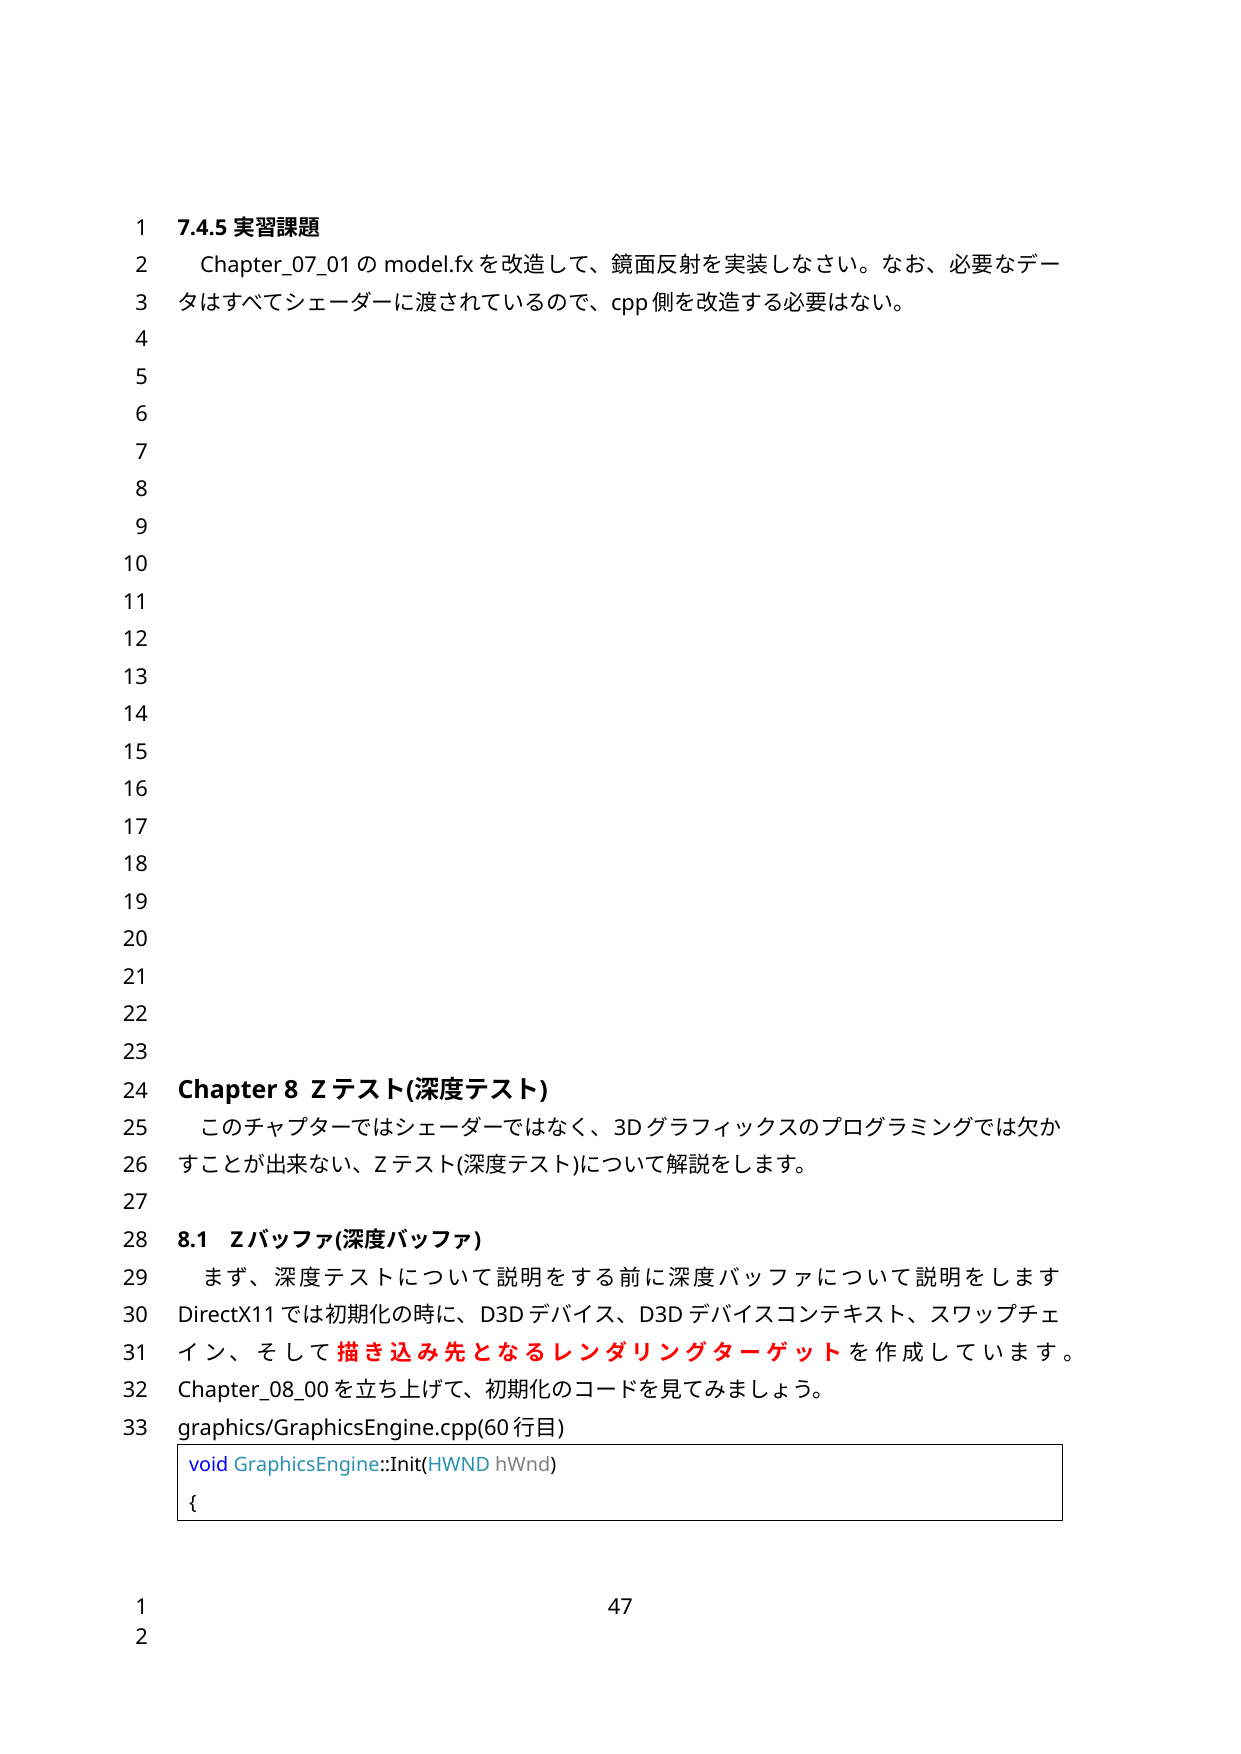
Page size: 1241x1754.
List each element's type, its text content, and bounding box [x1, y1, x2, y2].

subtitle 8.1 Zバッファ(深度バッファ) [177, 1219, 1063, 1257]
subtitle Chapter 8 Zテスト(深度テスト) [177, 1069, 1063, 1107]
text Chapter_07_01のmodel.fxを改造して、鏡面反射を実装しなさい。なお、必要なデータはすべてシェーダーに渡されているので、cpp側を改造する必要はない。 [177, 244, 1063, 319]
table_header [178, 1445, 1062, 1520]
subtitle 7.4.5 実習課題 [177, 207, 1063, 244]
text graphics/GraphicsEngine.cpp(60行目) [177, 1407, 1063, 1444]
text このチャプターではシェーダーではなく、3Dグラフィックスのプログラミングでは欠かすことが出来ない、Zテスト(深度テスト)について解説をします。 [177, 1107, 1063, 1182]
text まず、深度テストについて説明をする前に深度バッファについて説明をします。DirectX11では初期化の時に、D3Dデバイス、D3Dデバイスコンテキスト、スワップチェイン、そして描き込み先となるレンダリングターゲットを作成しています。Chapter_08_00を立ち上げて、初期化のコードを見てみましょう。 [177, 1257, 1063, 1407]
